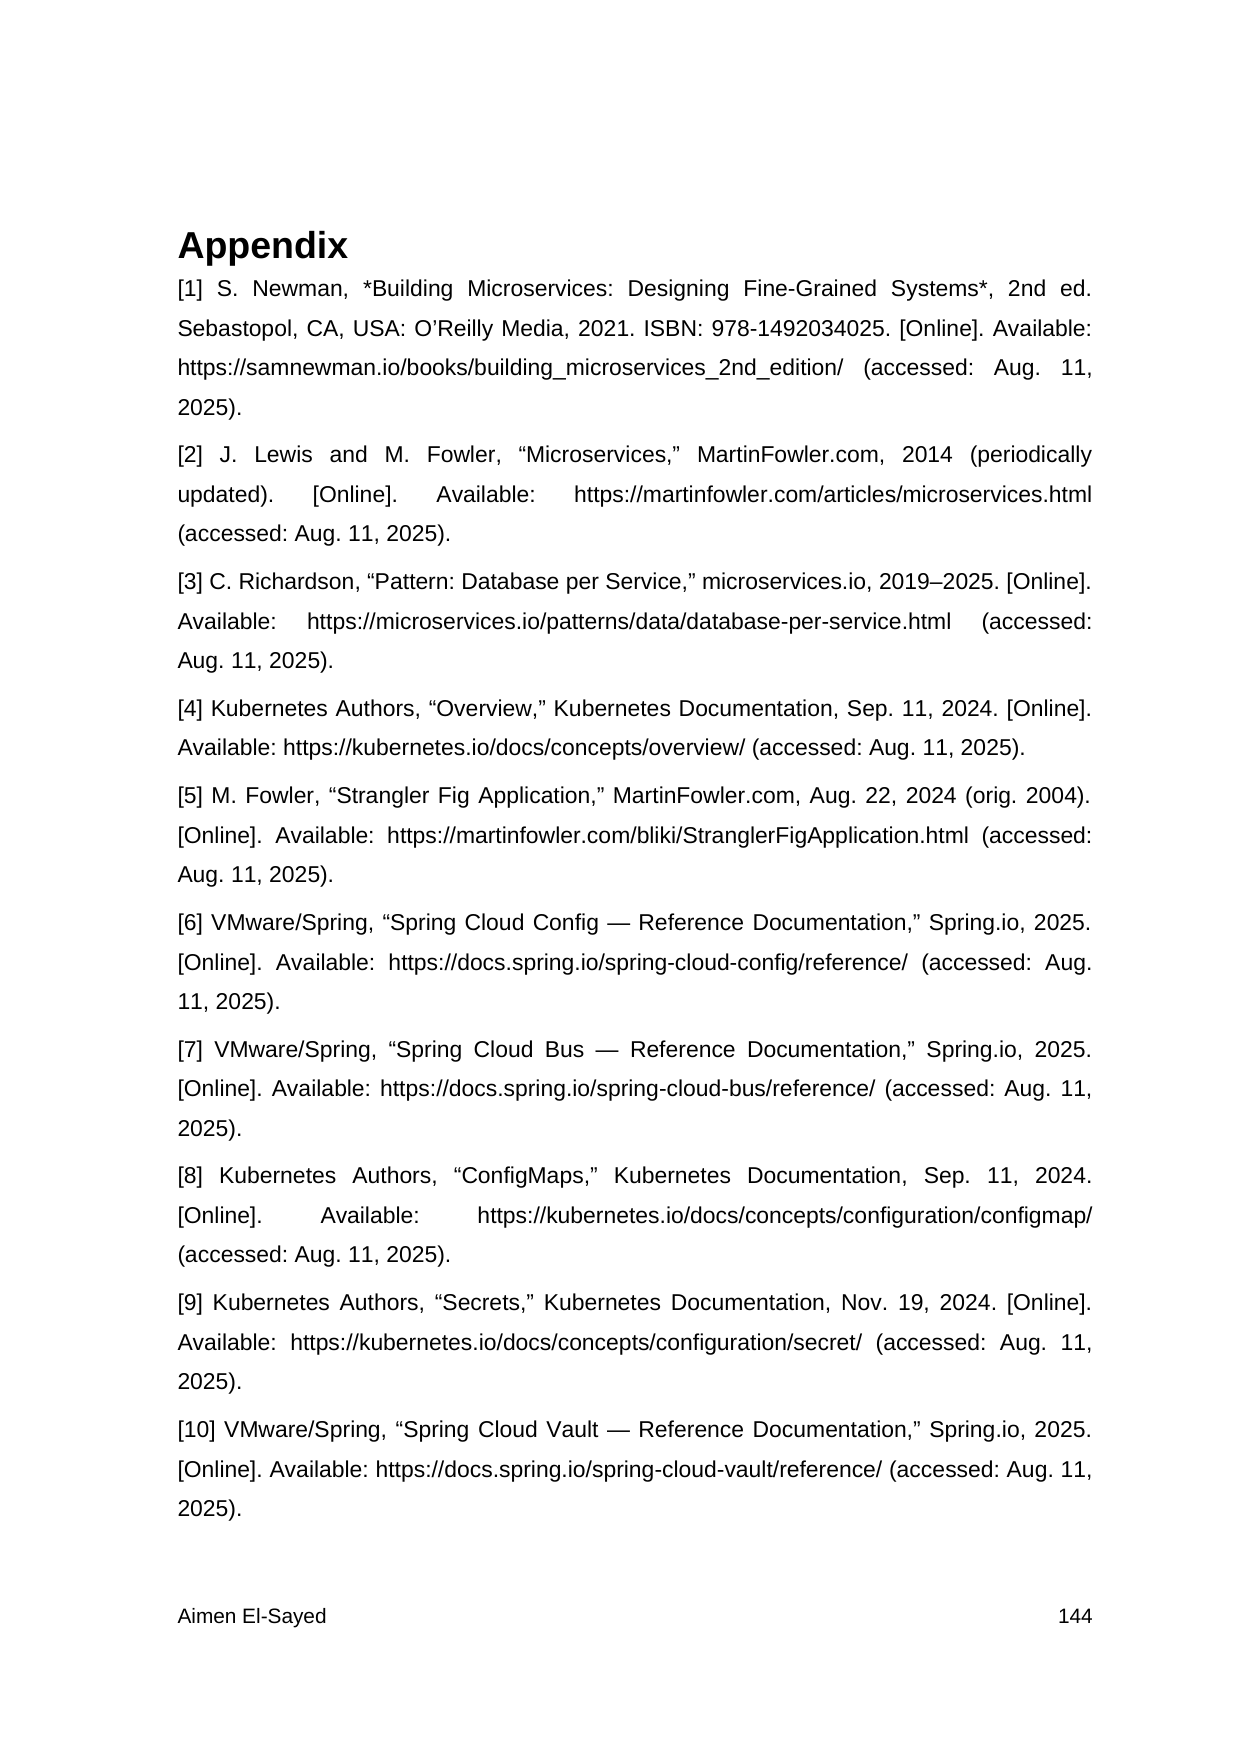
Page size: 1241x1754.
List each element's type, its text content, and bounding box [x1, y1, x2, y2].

text [1] S. Newman, *Building Microservices: Designing Fine-Grained Systems*, 2nd ed. Sebastopol, CA, USA: O’Reilly Media, 2021. ISBN: 978-1492034025. [Online]. Available: https://samnewman.io/books/building_microservices_2nd_edition/ (accessed: Aug. 11, 2025). [177, 275, 1092, 420]
text [2] J. Lewis and M. Fowler, “Microservices,” MartinFowler.com, 2014 (periodically updated). [Online]. Available: https://martinfowler.com/articles/microservices.html (accessed: Aug. 11, 2025). [177, 441, 1092, 547]
text [4] Kubernetes Authors, “Overview,” Kubernetes Documentation, Sep. 11, 2024. [Online]. Available: https://kubernetes.io/docs/concepts/overview/ (accessed: Aug. 11, 2025). [177, 695, 1092, 761]
text [6] VMware/Spring, “Spring Cloud Config — Reference Documentation,” Spring.io, 2025. [Online]. Available: https://docs.spring.io/spring-cloud-config/reference/ (accessed: Aug. 11, 2025). [177, 909, 1092, 1014]
text [9] Kubernetes Authors, “Secrets,” Kubernetes Documentation, Nov. 19, 2024. [Online]. Available: https://kubernetes.io/docs/concepts/configuration/secret/ (accessed: Aug. 11, 2025). [177, 1289, 1092, 1394]
text [7] VMware/Spring, “Spring Cloud Bus — Reference Documentation,” Spring.io, 2025. [Online]. Available: https://docs.spring.io/spring-cloud-bus/reference/ (accessed: Aug. 11, 2025). [177, 1036, 1092, 1141]
text [8] Kubernetes Authors, “ConfigMaps,” Kubernetes Documentation, Sep. 11, 2024. [Online]. Available: https://kubernetes.io/docs/concepts/configuration/configmap/ (accessed: Aug. 11, 2025). [177, 1162, 1092, 1268]
text [10] VMware/Spring, “Spring Cloud Vault — Reference Documentation,” Spring.io, 2025. [Online]. Available: https://docs.spring.io/spring-cloud-vault/reference/ (accessed: Aug. 11, 2025). [177, 1416, 1092, 1521]
text Appendix [177, 217, 1092, 267]
text [5] M. Fowler, “Strangler Fig Application,” MartinFowler.com, Aug. 22, 2024 (orig. 2004). [Online]. Available: https://martinfowler.com/bliki/StranglerFigApplication.html (accessed: Aug. 11, 2025). [177, 782, 1092, 887]
text [3] C. Richardson, “Pattern: Database per Service,” microservices.io, 2019–2025. [Online]. Available: https://microservices.io/patterns/data/database-per-service.html (accessed: Aug. 11, 2025). [177, 568, 1092, 673]
